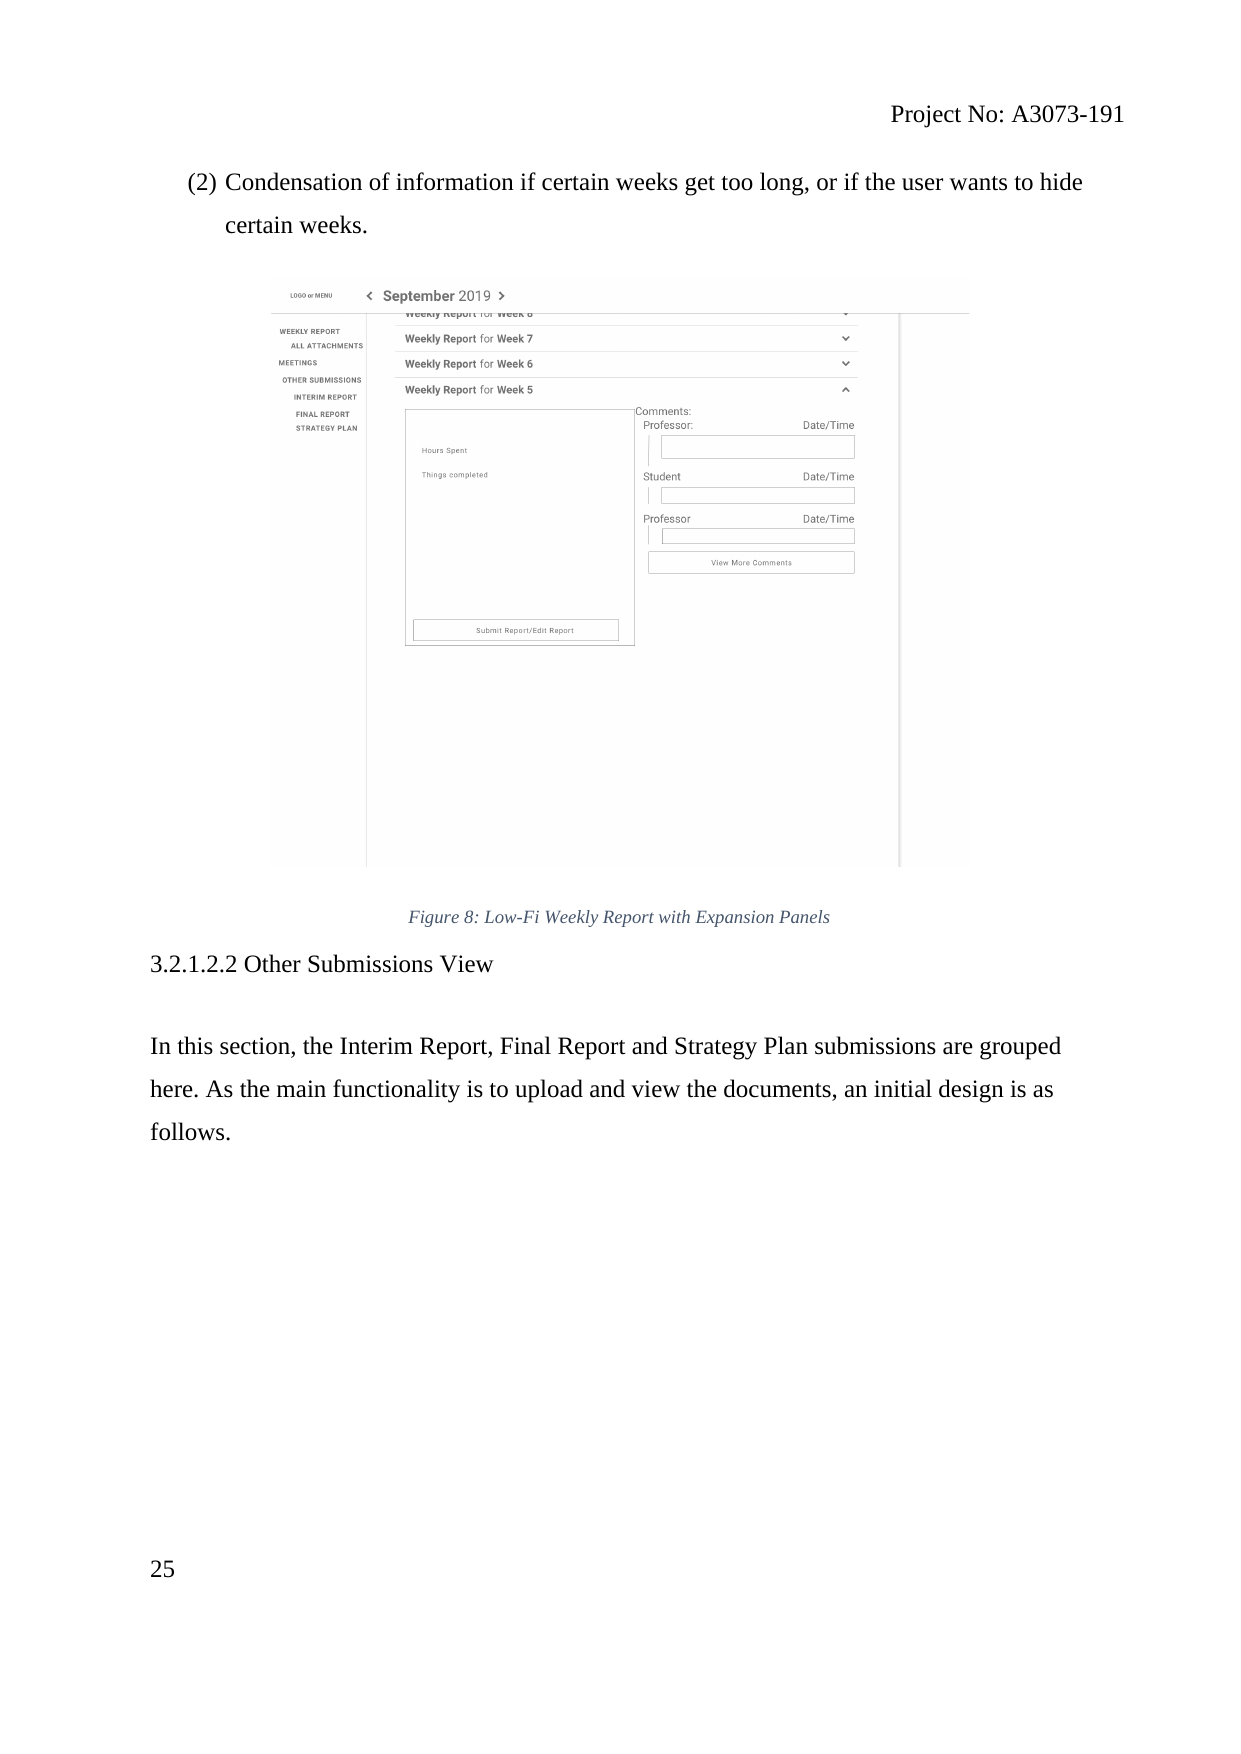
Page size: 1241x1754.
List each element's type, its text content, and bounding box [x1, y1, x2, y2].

list Condensation of information if certain weeks get too long, or if the user wants to hide certain weeks. [187, 167, 1090, 239]
picture [270, 278, 970, 867]
text Figure 8: Low-Fi Weekly Report with Expansion Panels [150, 906, 1090, 928]
text In this section, the Interim Report, Final Report and Strategy Plan submissions are grouped here. As the main functionality is to upload and view the documents, an initial design is as follows. [150, 1031, 1090, 1146]
subtitle 3.2.1.2.2 Other Submissions View [150, 949, 1090, 977]
